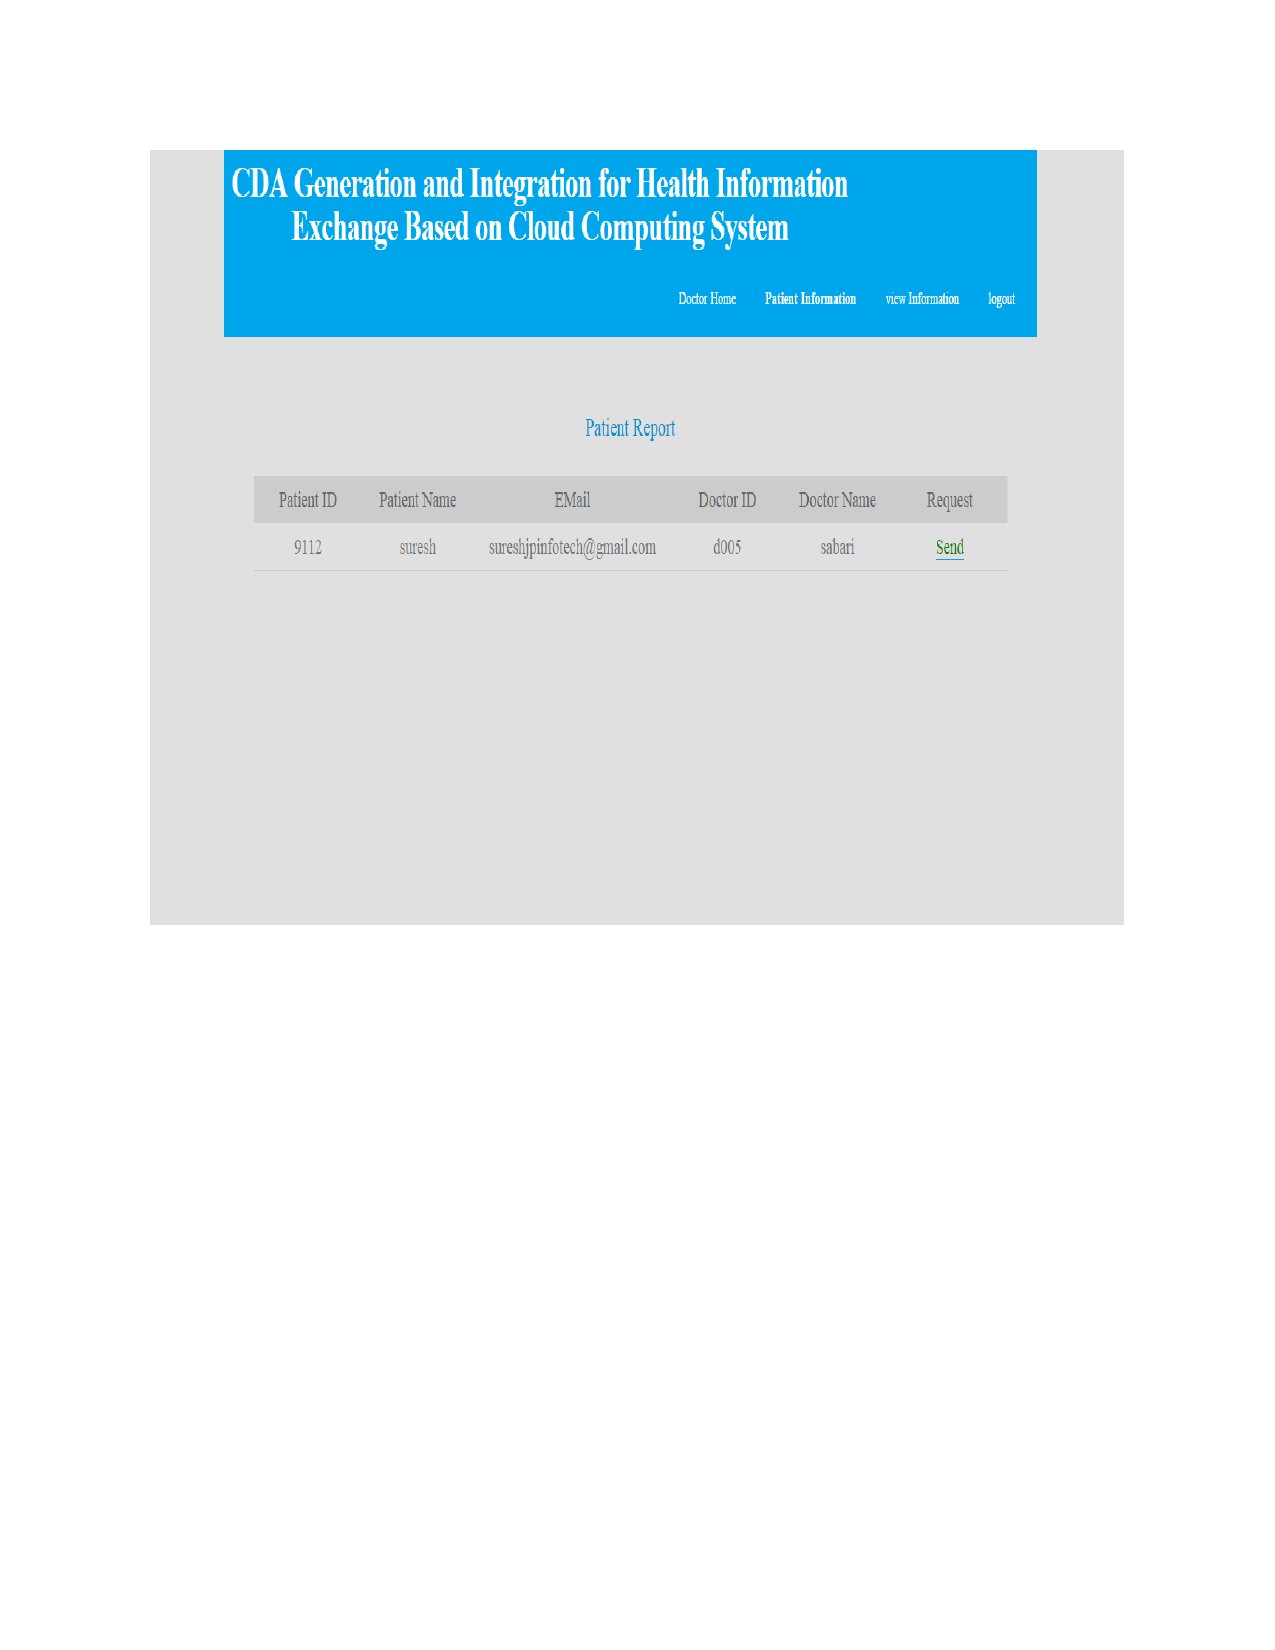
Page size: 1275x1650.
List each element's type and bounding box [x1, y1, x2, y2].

picture [515, 193, 526, 204]
picture [728, 178, 738, 196]
picture [504, 181, 511, 196]
picture [252, 169, 257, 196]
picture [490, 222, 500, 239]
picture [763, 178, 767, 196]
picture [510, 212, 518, 238]
picture [665, 217, 669, 239]
picture [639, 169, 644, 196]
picture [823, 180, 833, 196]
picture [599, 169, 608, 196]
picture [295, 169, 304, 196]
picture [363, 222, 372, 239]
picture [496, 175, 502, 196]
picture [364, 178, 373, 196]
picture [315, 181, 323, 196]
picture [472, 169, 478, 196]
picture [376, 239, 386, 244]
picture [388, 223, 393, 239]
picture [718, 169, 724, 196]
picture [770, 222, 787, 239]
picture [327, 178, 338, 196]
picture [683, 169, 708, 196]
picture [739, 223, 747, 238]
picture [787, 178, 792, 196]
picture [694, 238, 704, 246]
picture [586, 178, 591, 196]
picture [515, 178, 537, 196]
picture [542, 222, 546, 239]
picture [580, 178, 584, 196]
picture [808, 174, 821, 196]
picture [323, 223, 328, 239]
picture [636, 222, 648, 249]
picture [836, 178, 847, 196]
picture [413, 212, 420, 239]
picture [405, 178, 415, 196]
picture [353, 178, 357, 196]
picture [680, 222, 690, 239]
picture [769, 178, 785, 196]
picture [377, 175, 389, 196]
picture [712, 216, 724, 237]
picture [615, 222, 632, 239]
picture [341, 180, 348, 196]
picture [451, 169, 463, 196]
picture [756, 178, 760, 196]
picture [741, 170, 747, 196]
picture [261, 169, 268, 196]
picture [452, 222, 462, 239]
picture [658, 180, 665, 196]
picture [437, 178, 448, 196]
picture [583, 212, 591, 239]
picture [426, 222, 433, 239]
picture [150, 150, 1124, 925]
picture [549, 222, 558, 239]
picture [757, 223, 762, 239]
picture [801, 178, 805, 196]
picture [294, 212, 299, 239]
picture [406, 212, 410, 239]
picture [569, 212, 574, 239]
picture [464, 212, 468, 239]
picture [569, 180, 577, 196]
picture [670, 178, 679, 196]
picture [749, 178, 753, 196]
picture [541, 178, 549, 196]
picture [233, 169, 241, 196]
picture [335, 212, 339, 239]
picture [562, 222, 566, 239]
picture [307, 186, 312, 196]
picture [430, 178, 434, 196]
picture [651, 222, 660, 239]
picture [608, 180, 618, 196]
picture [649, 169, 655, 196]
picture [482, 178, 492, 196]
picture [621, 178, 630, 196]
picture [937, 297, 944, 303]
picture [359, 178, 366, 184]
picture [750, 217, 754, 239]
picture [391, 180, 401, 196]
picture [353, 222, 358, 239]
picture [312, 222, 319, 239]
picture [552, 175, 565, 196]
picture [727, 222, 734, 239]
picture [276, 170, 287, 196]
picture [436, 223, 450, 239]
